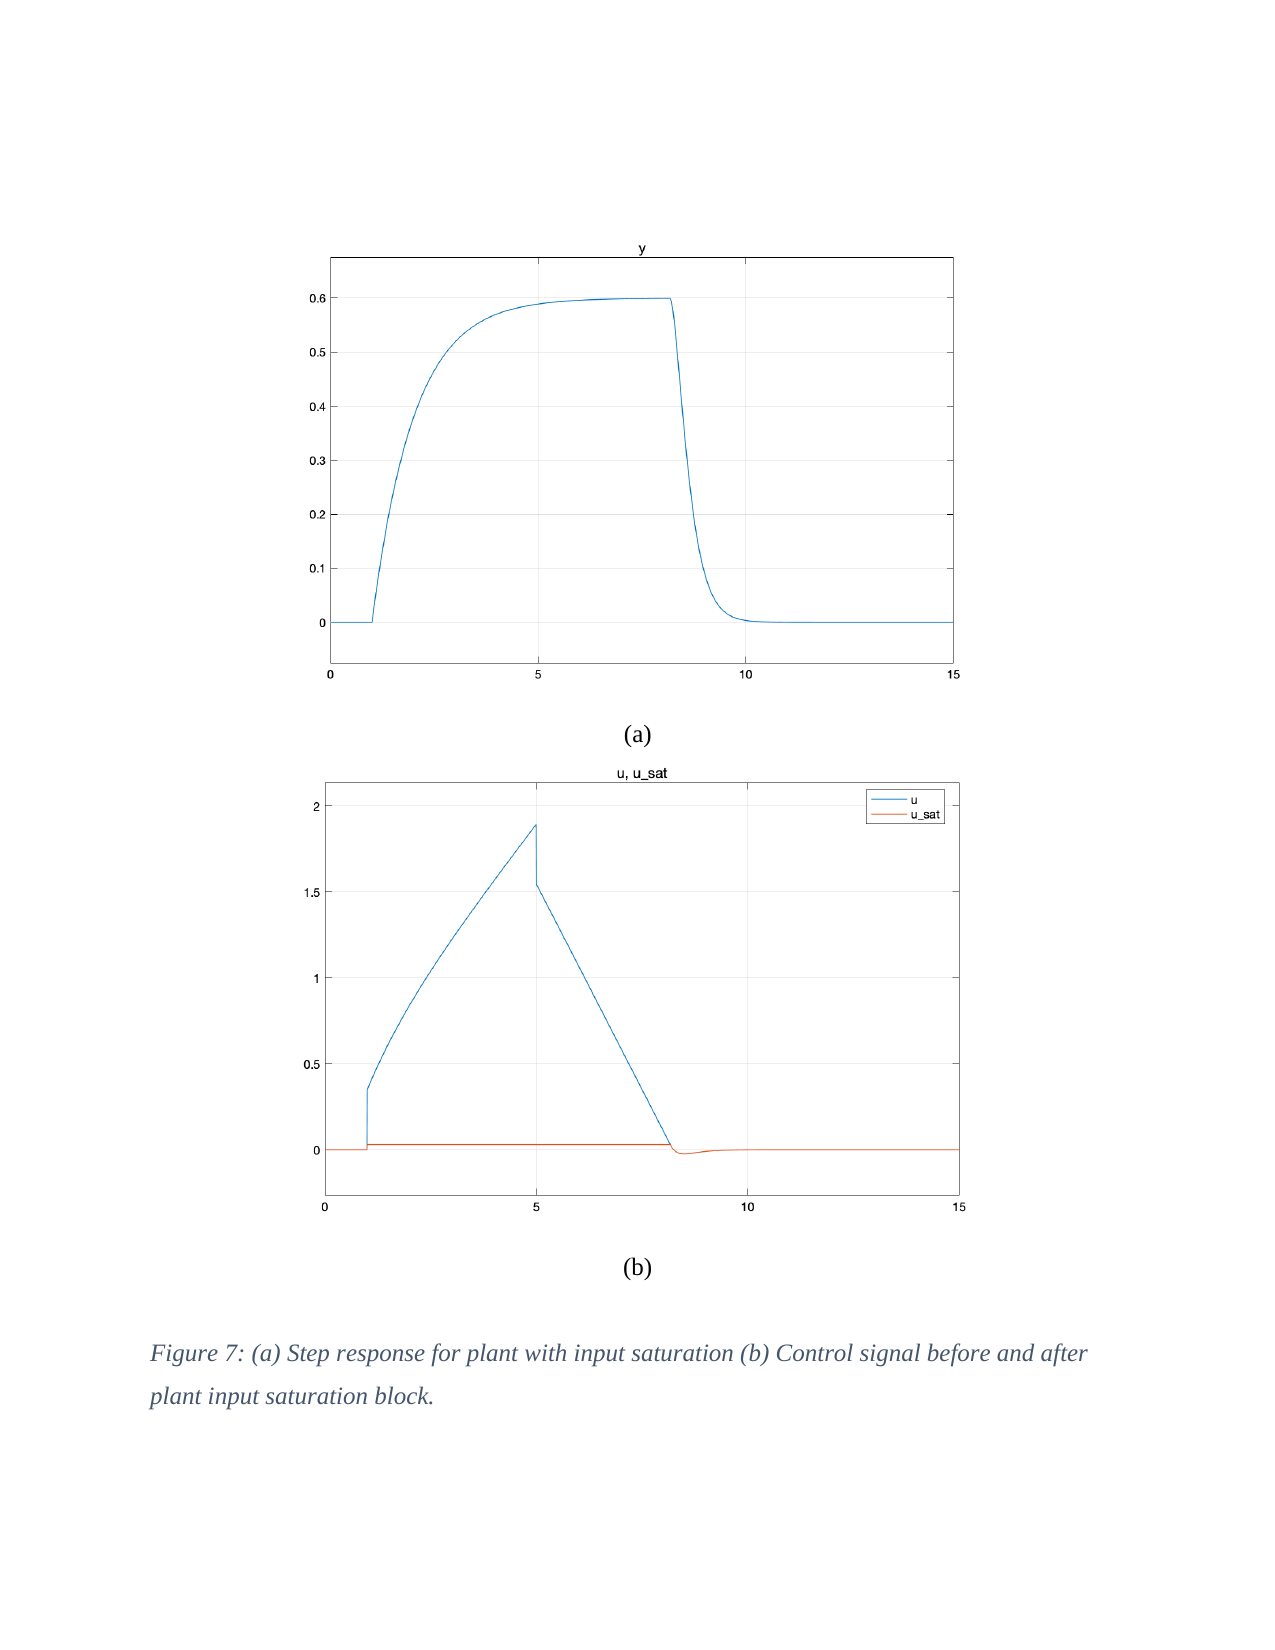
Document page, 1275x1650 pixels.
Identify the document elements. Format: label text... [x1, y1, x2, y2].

text Figure 7: (a) Step response for plant with input saturation (b) Control signal before and after plant input saturation block. [150, 1338, 1125, 1410]
picture [301, 761, 974, 1238]
text (a) [150, 719, 1125, 747]
text (b) [150, 1252, 1125, 1280]
picture [307, 236, 968, 705]
